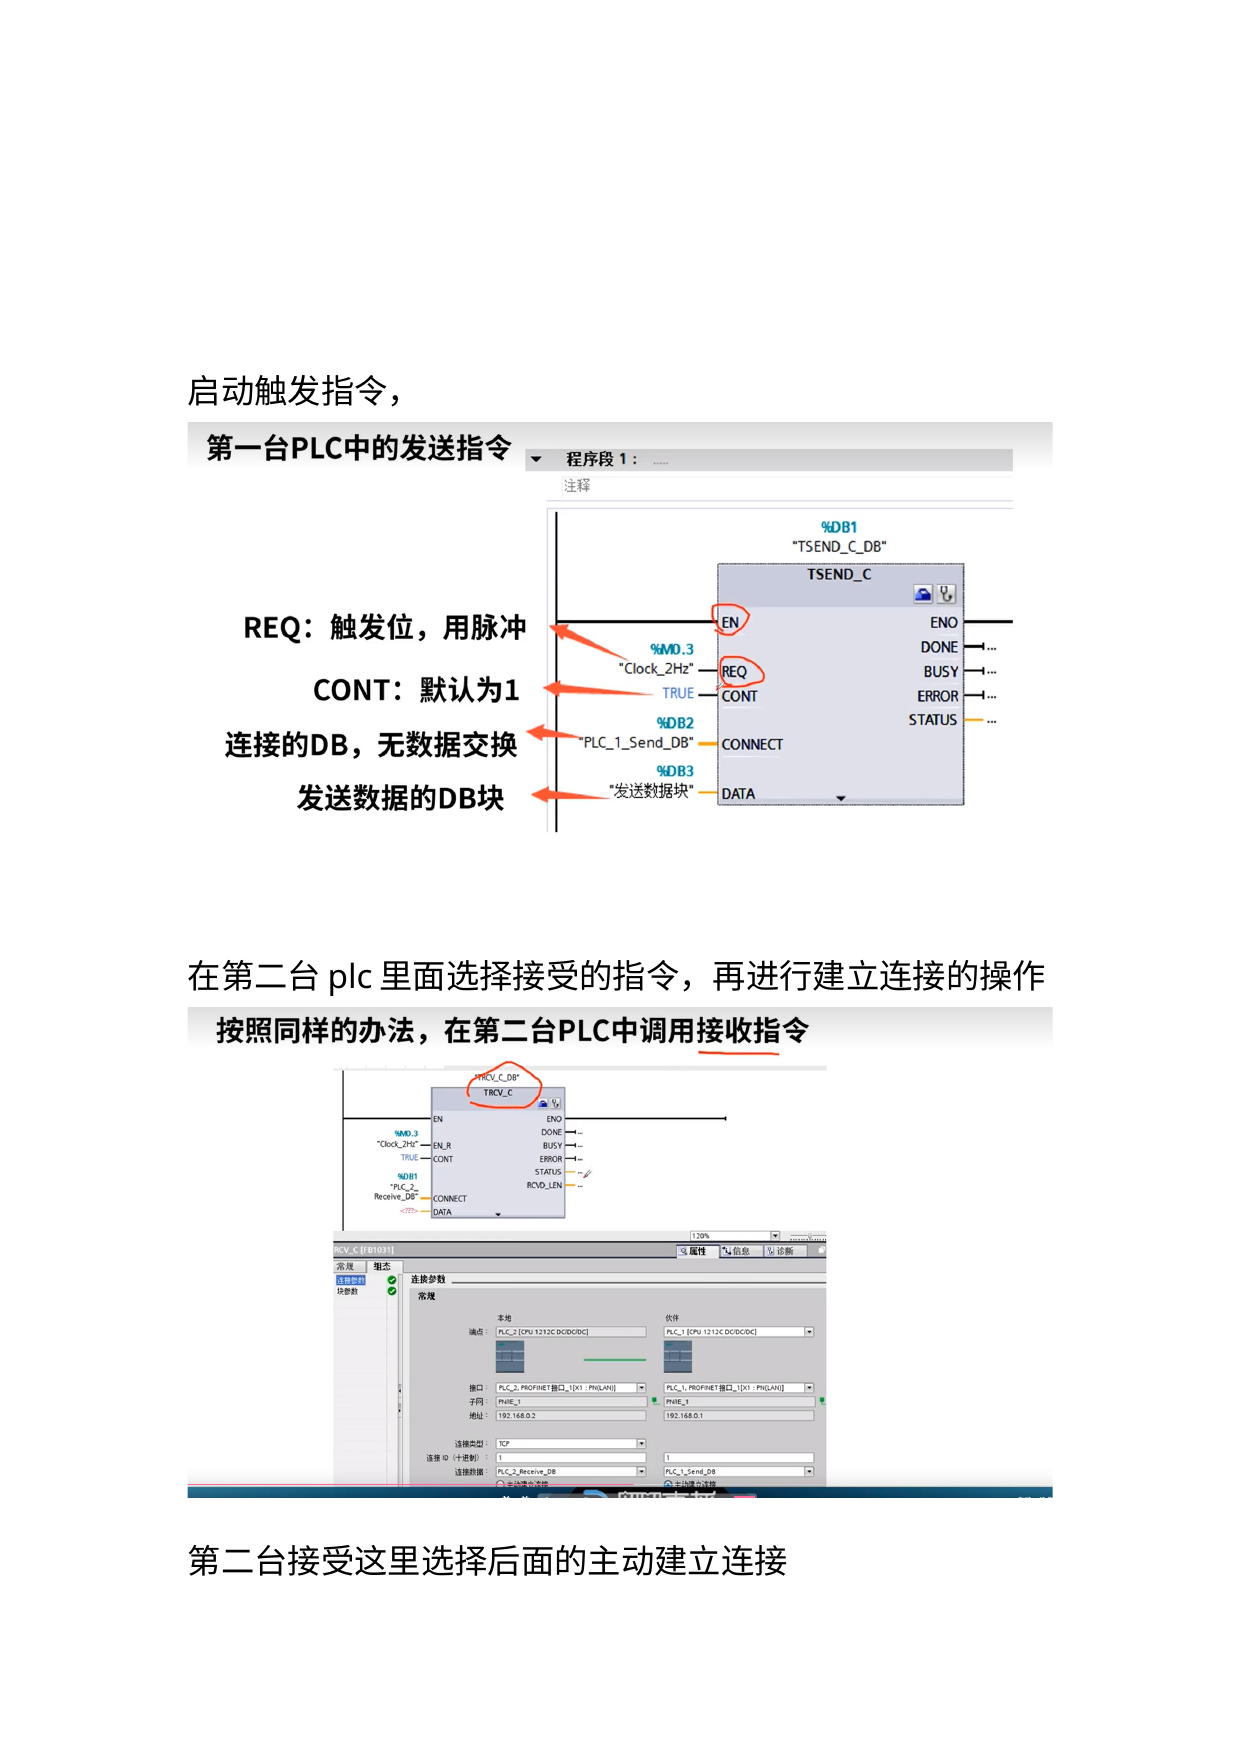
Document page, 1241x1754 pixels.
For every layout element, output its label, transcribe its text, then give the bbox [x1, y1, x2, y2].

text 第二台接受这里选择后面的主动建立连接 [187, 1527, 1053, 1592]
picture [187, 1007, 1053, 1498]
picture [187, 422, 1053, 846]
text 启动触发指令， [187, 357, 1053, 422]
text 在第二台plc里面选择接受的指令，再进行建立连接的操作 [187, 942, 1053, 1007]
